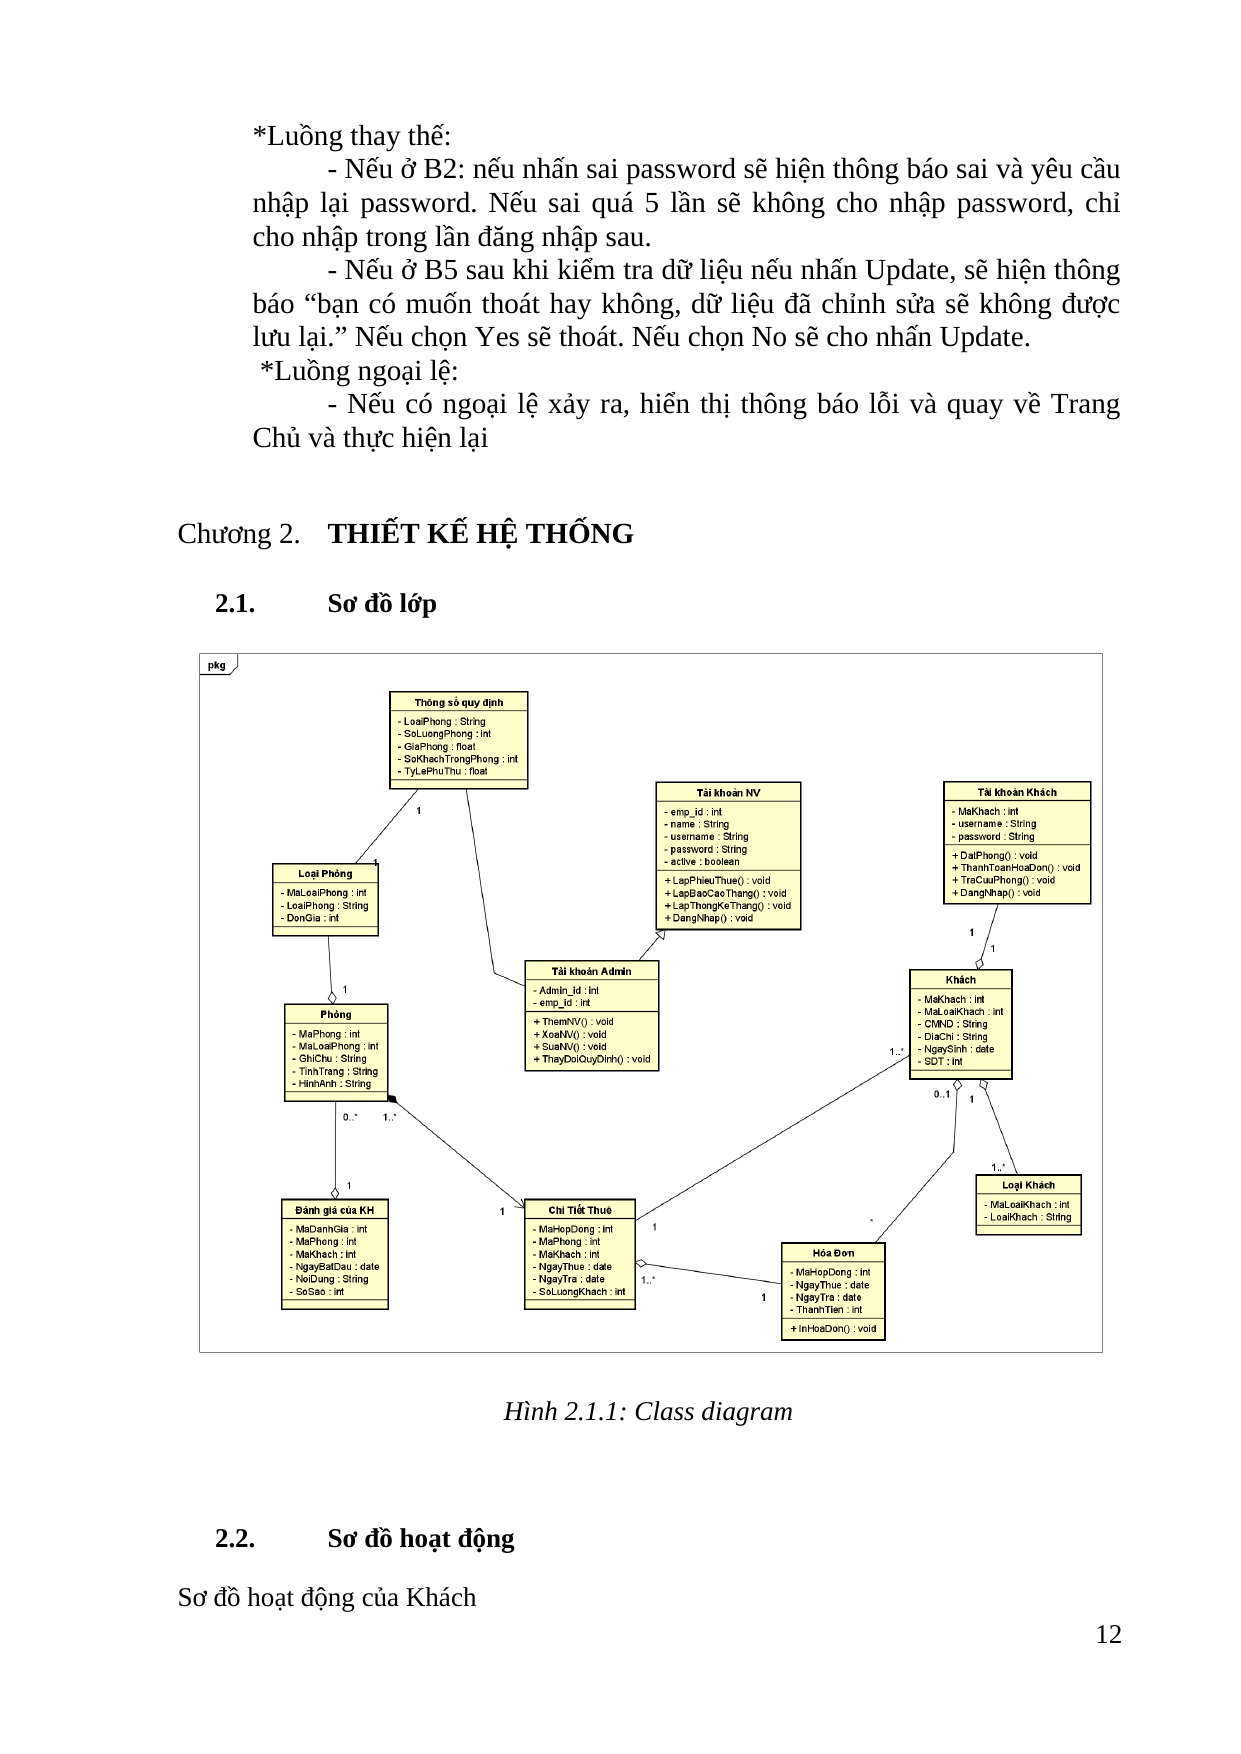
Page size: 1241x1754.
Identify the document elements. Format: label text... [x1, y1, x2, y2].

subtitle Sơ đồ lớp [215, 587, 1122, 619]
list - Nếu có ngoại lệ xảy ra, hiển thị thông báo lỗi và quay về Trang Chủ và thực hiện lại [252, 386, 1122, 453]
subtitle THIẾT KẾ HỆ THỐNG [177, 516, 1122, 550]
text Hình 2.1.1: Class diagram [177, 1395, 1122, 1426]
list - Nếu ở B5 sau khi kiểm tra dữ liệu nếu nhấn Update, sẽ hiện thông báo “bạn có muốn thoát hay không, dữ liệu đã chỉnh sửa sẽ không được lưu lại.” Nếu chọn Yes sẽ thoát. Nếu chọn No sẽ cho nhấn Update. [252, 252, 1122, 353]
list - Nếu ở B2: nếu nhấn sai password sẽ hiện thông báo sai và yêu cầu nhập lại password. Nếu sai quá 5 lần sẽ không cho nhập password, chỉ cho nhập trong lần đăng nhập sau. [252, 152, 1122, 252]
text Sơ đồ hoạt động của Khách [177, 1581, 1122, 1612]
list *Luồng ngoại lệ: [252, 353, 1122, 386]
list *Luồng thay thế: [252, 118, 1122, 152]
subtitle Sơ đồ hoạt động [215, 1522, 1122, 1553]
picture [177, 646, 1123, 1368]
